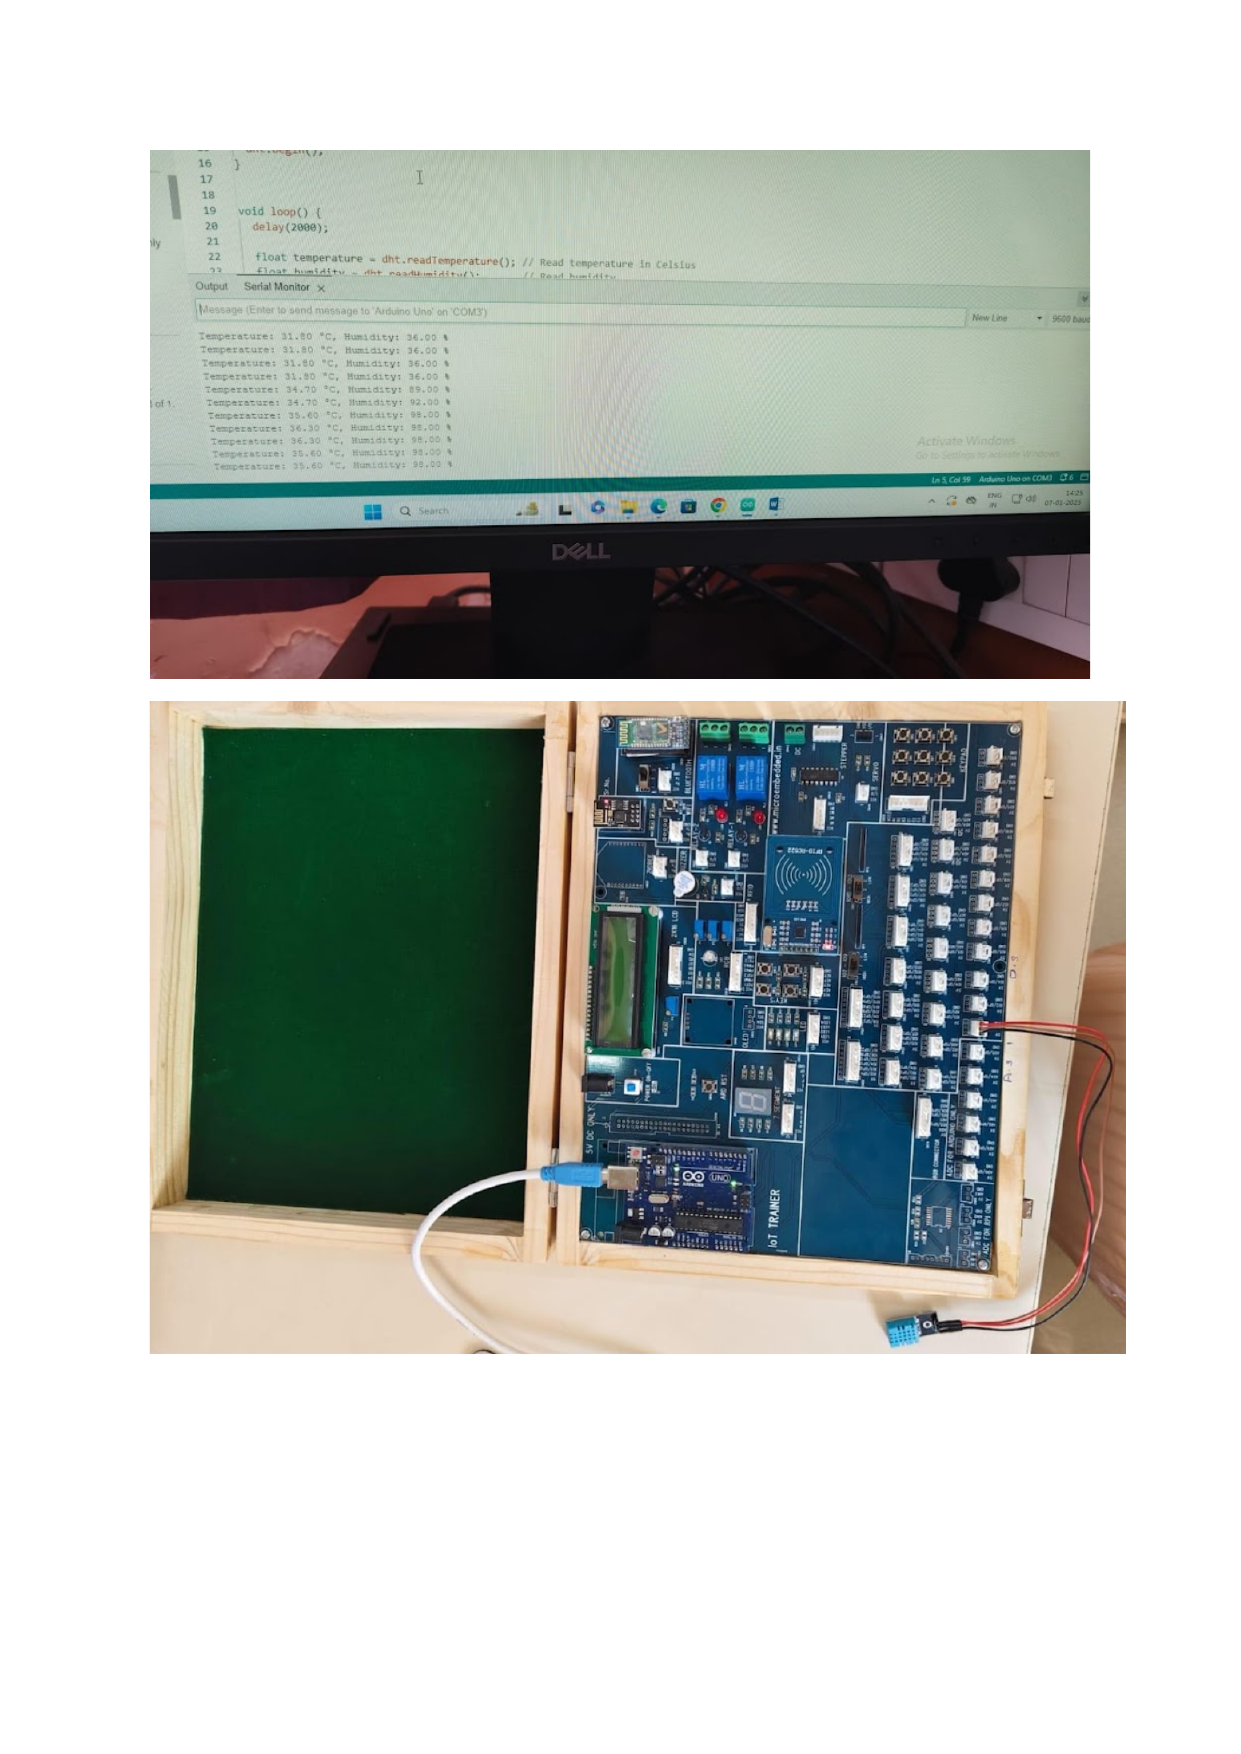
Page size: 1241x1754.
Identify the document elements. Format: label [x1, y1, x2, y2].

picture [151, 701, 1125, 1353]
picture [150, 150, 1091, 679]
